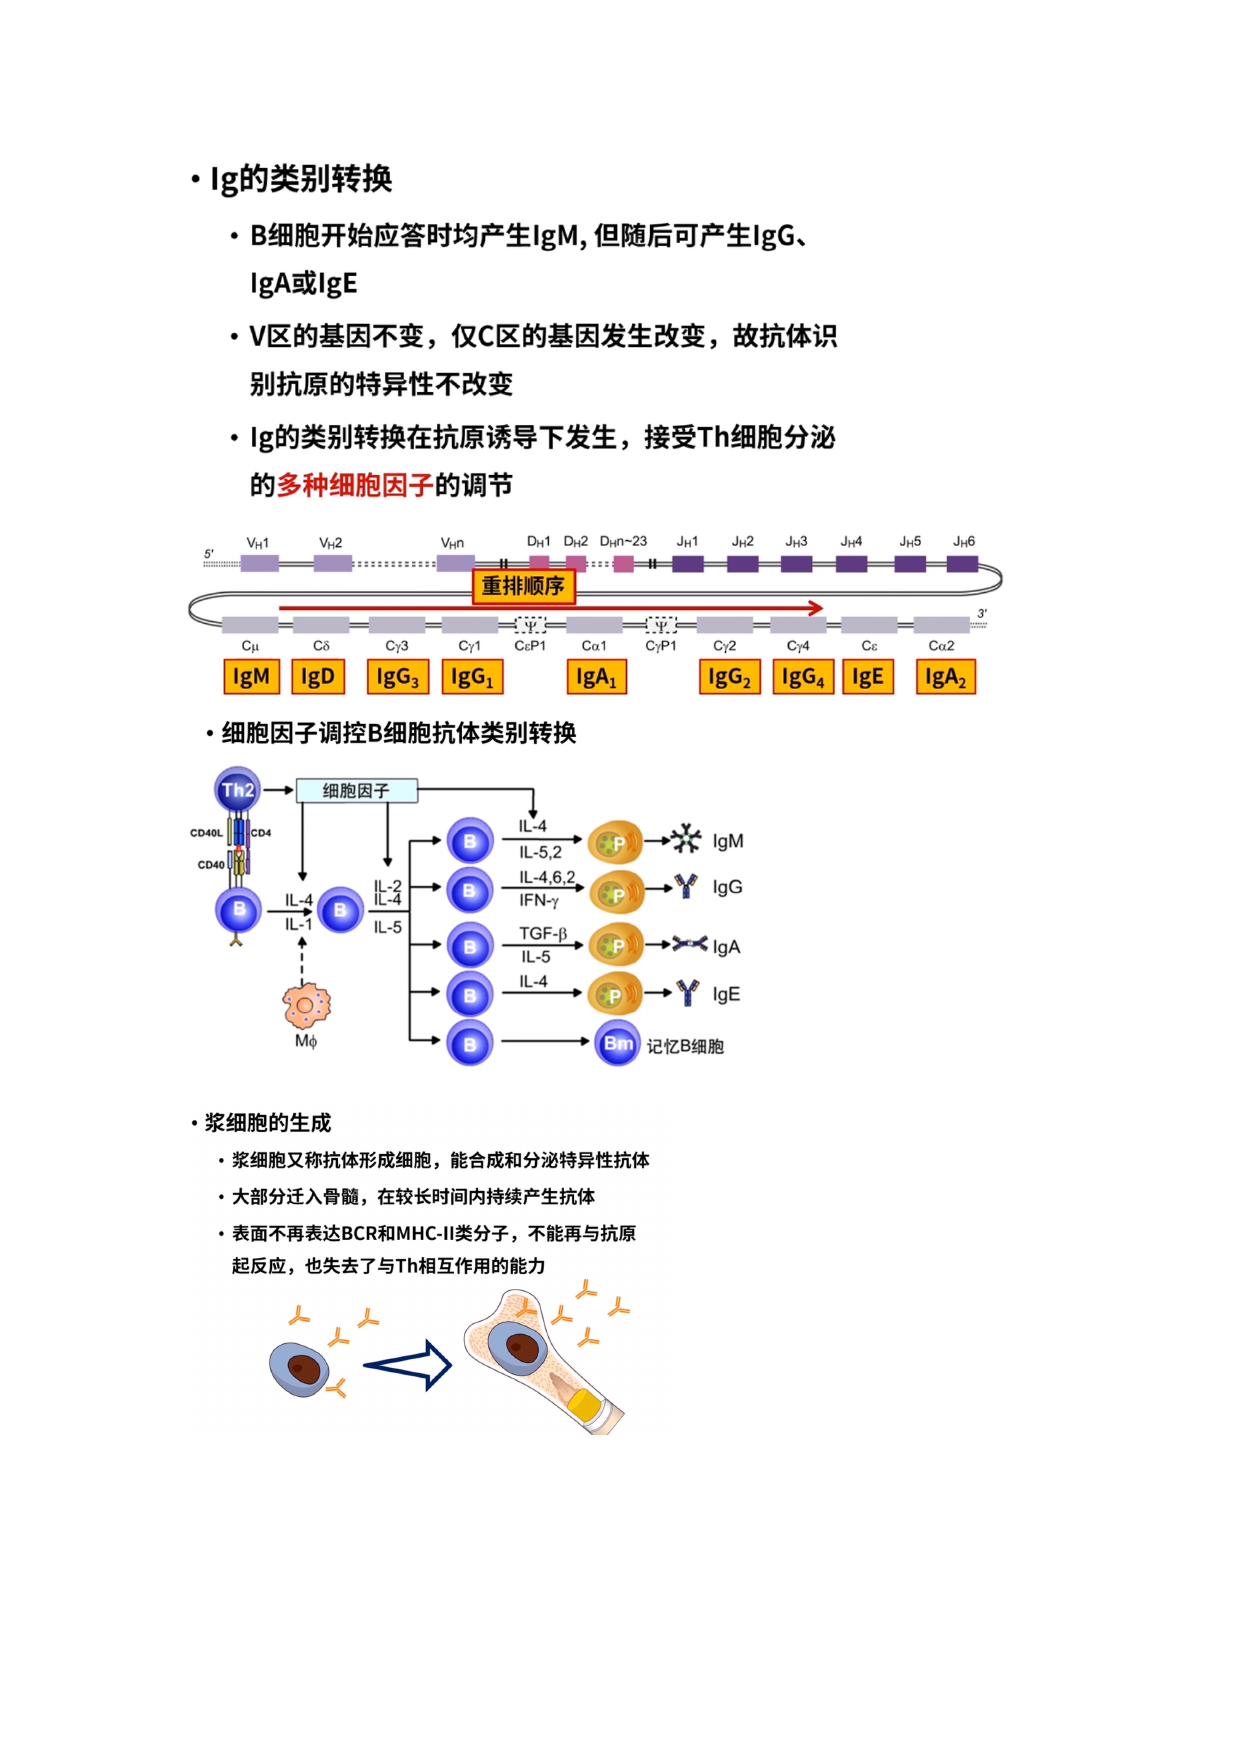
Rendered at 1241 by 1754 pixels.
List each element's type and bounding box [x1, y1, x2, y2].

picture [187, 162, 842, 500]
picture [187, 1104, 673, 1435]
picture [187, 519, 1008, 695]
picture [187, 714, 765, 1072]
